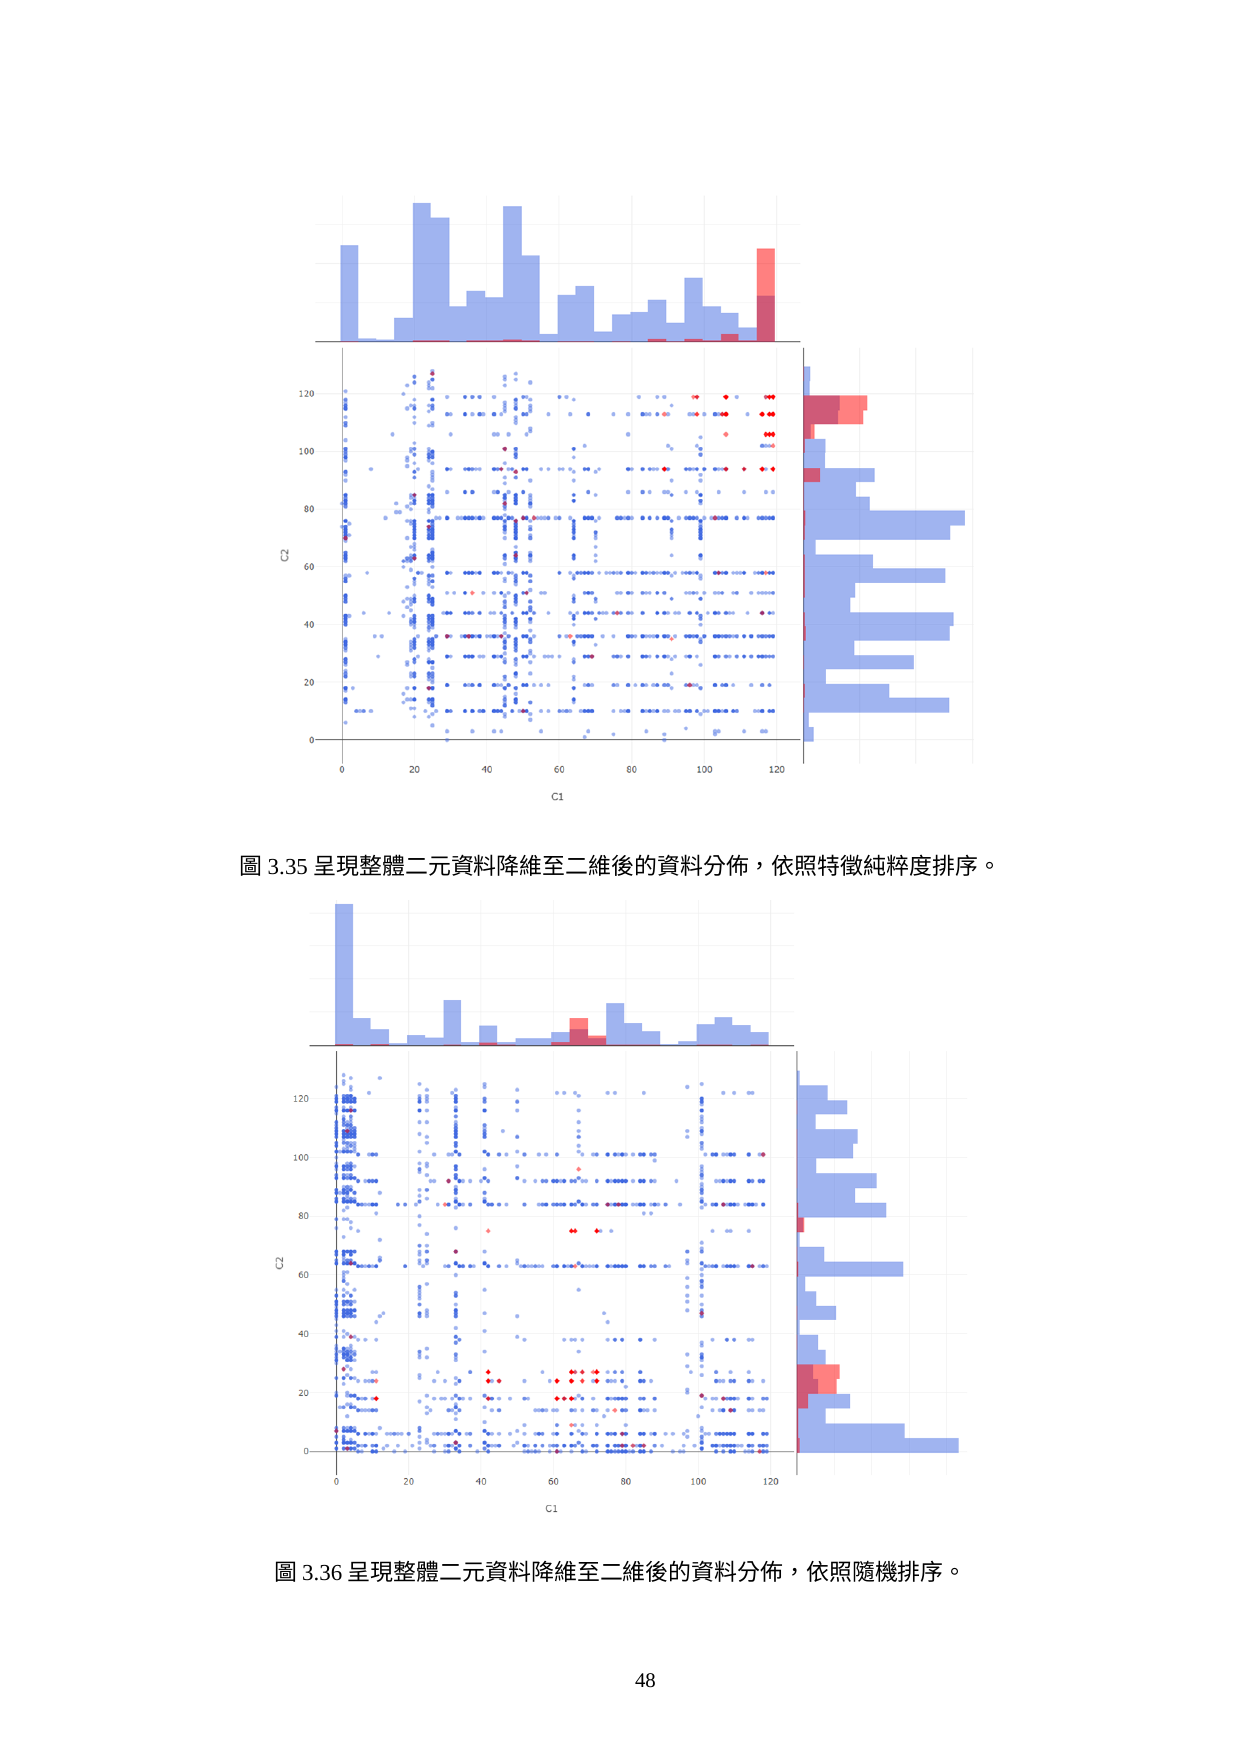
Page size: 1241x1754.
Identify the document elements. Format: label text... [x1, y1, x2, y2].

picture [265, 900, 975, 1517]
picture [265, 193, 975, 811]
